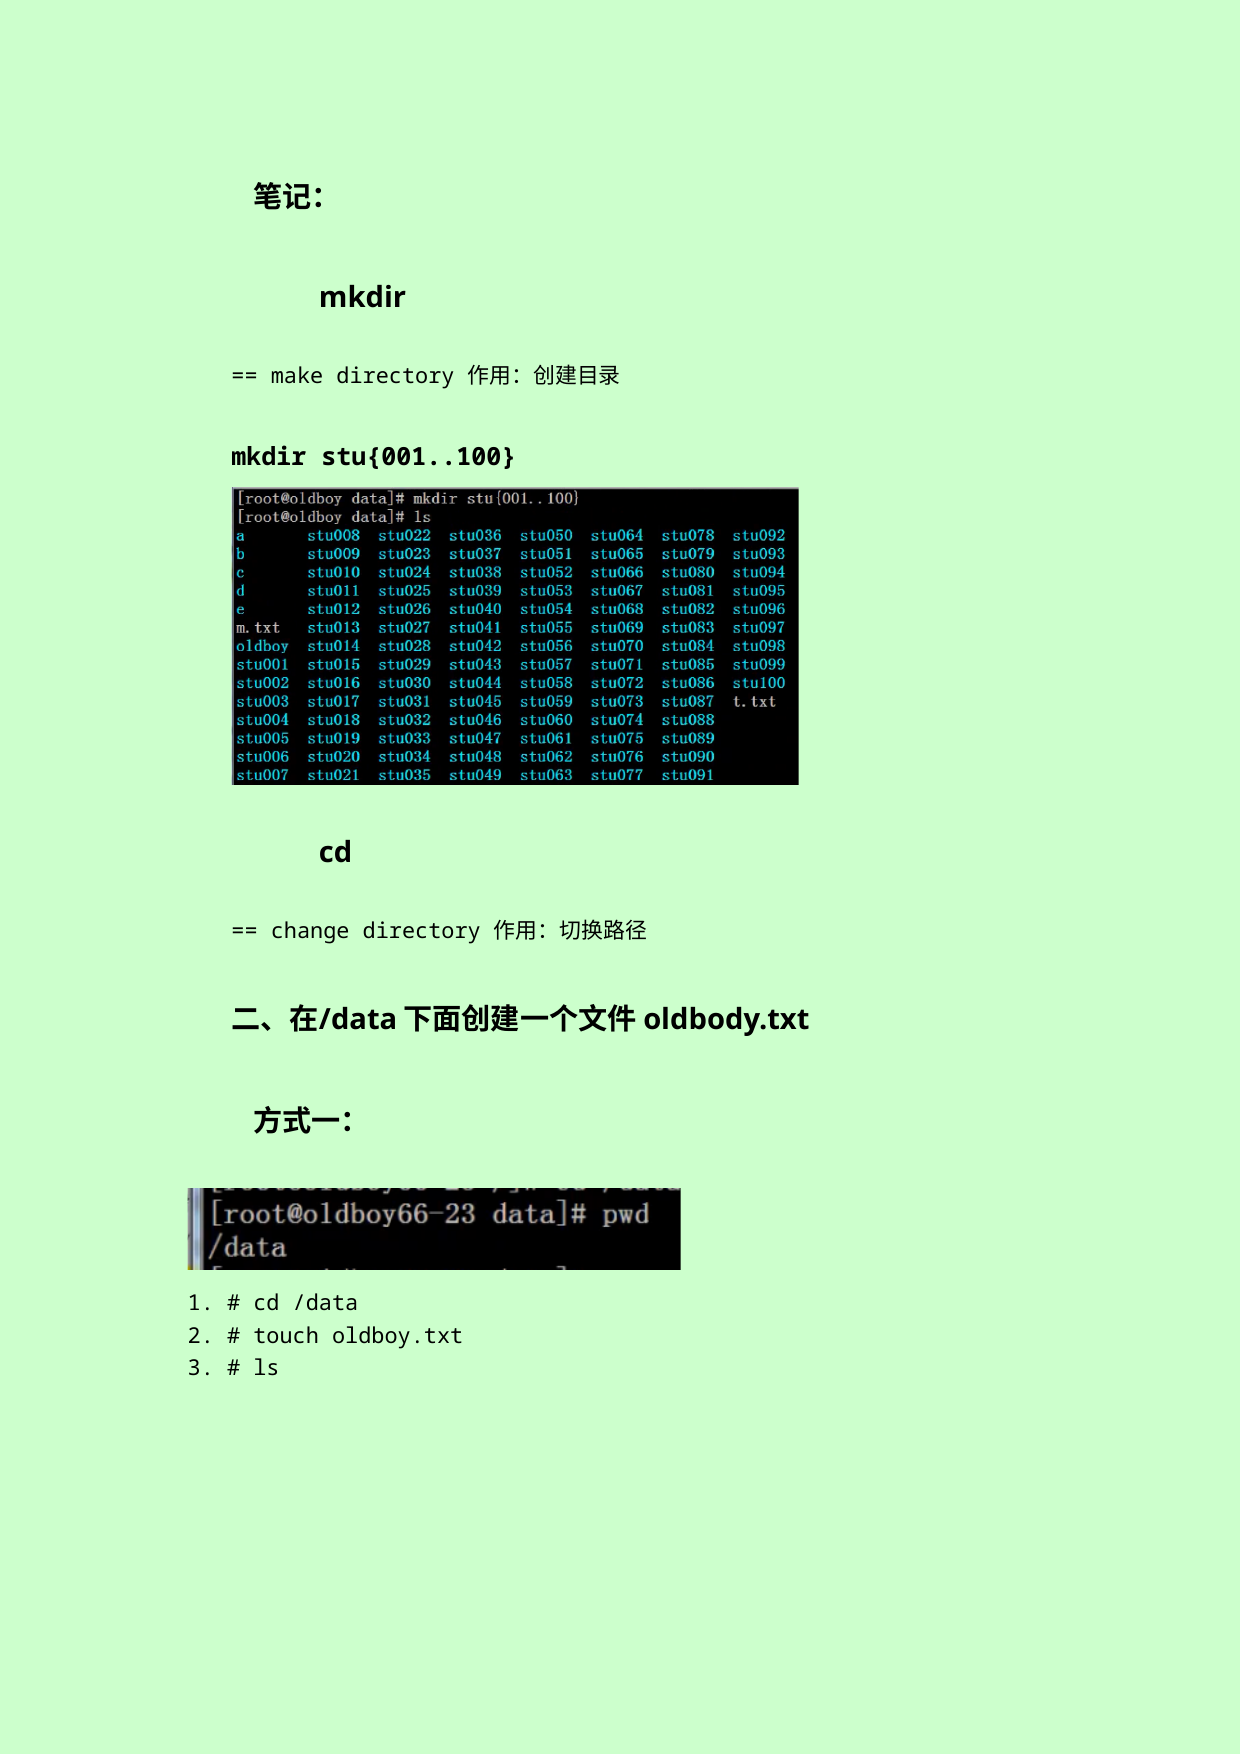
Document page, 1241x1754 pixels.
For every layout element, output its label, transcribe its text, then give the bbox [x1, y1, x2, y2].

text == change directory 作用：切换路径 [187, 913, 1053, 946]
text mkdir stu{001..100} [187, 423, 1053, 488]
text 3. # ls [187, 1351, 1053, 1383]
subtitle mkdir [319, 264, 1053, 329]
picture [187, 1188, 681, 1270]
text == make directory 作用：创建目录 [187, 358, 1053, 390]
subtitle cd [319, 819, 1053, 884]
text 2. # touch oldboy.txt [187, 1318, 1053, 1351]
subtitle 笔记： [253, 162, 1053, 227]
text 1. # cd /data [187, 1286, 1053, 1318]
subtitle 二、在/data下面创建一个文件 oldbody.txt [231, 984, 1053, 1049]
subtitle 方式一： [253, 1086, 1053, 1151]
picture [231, 487, 799, 785]
